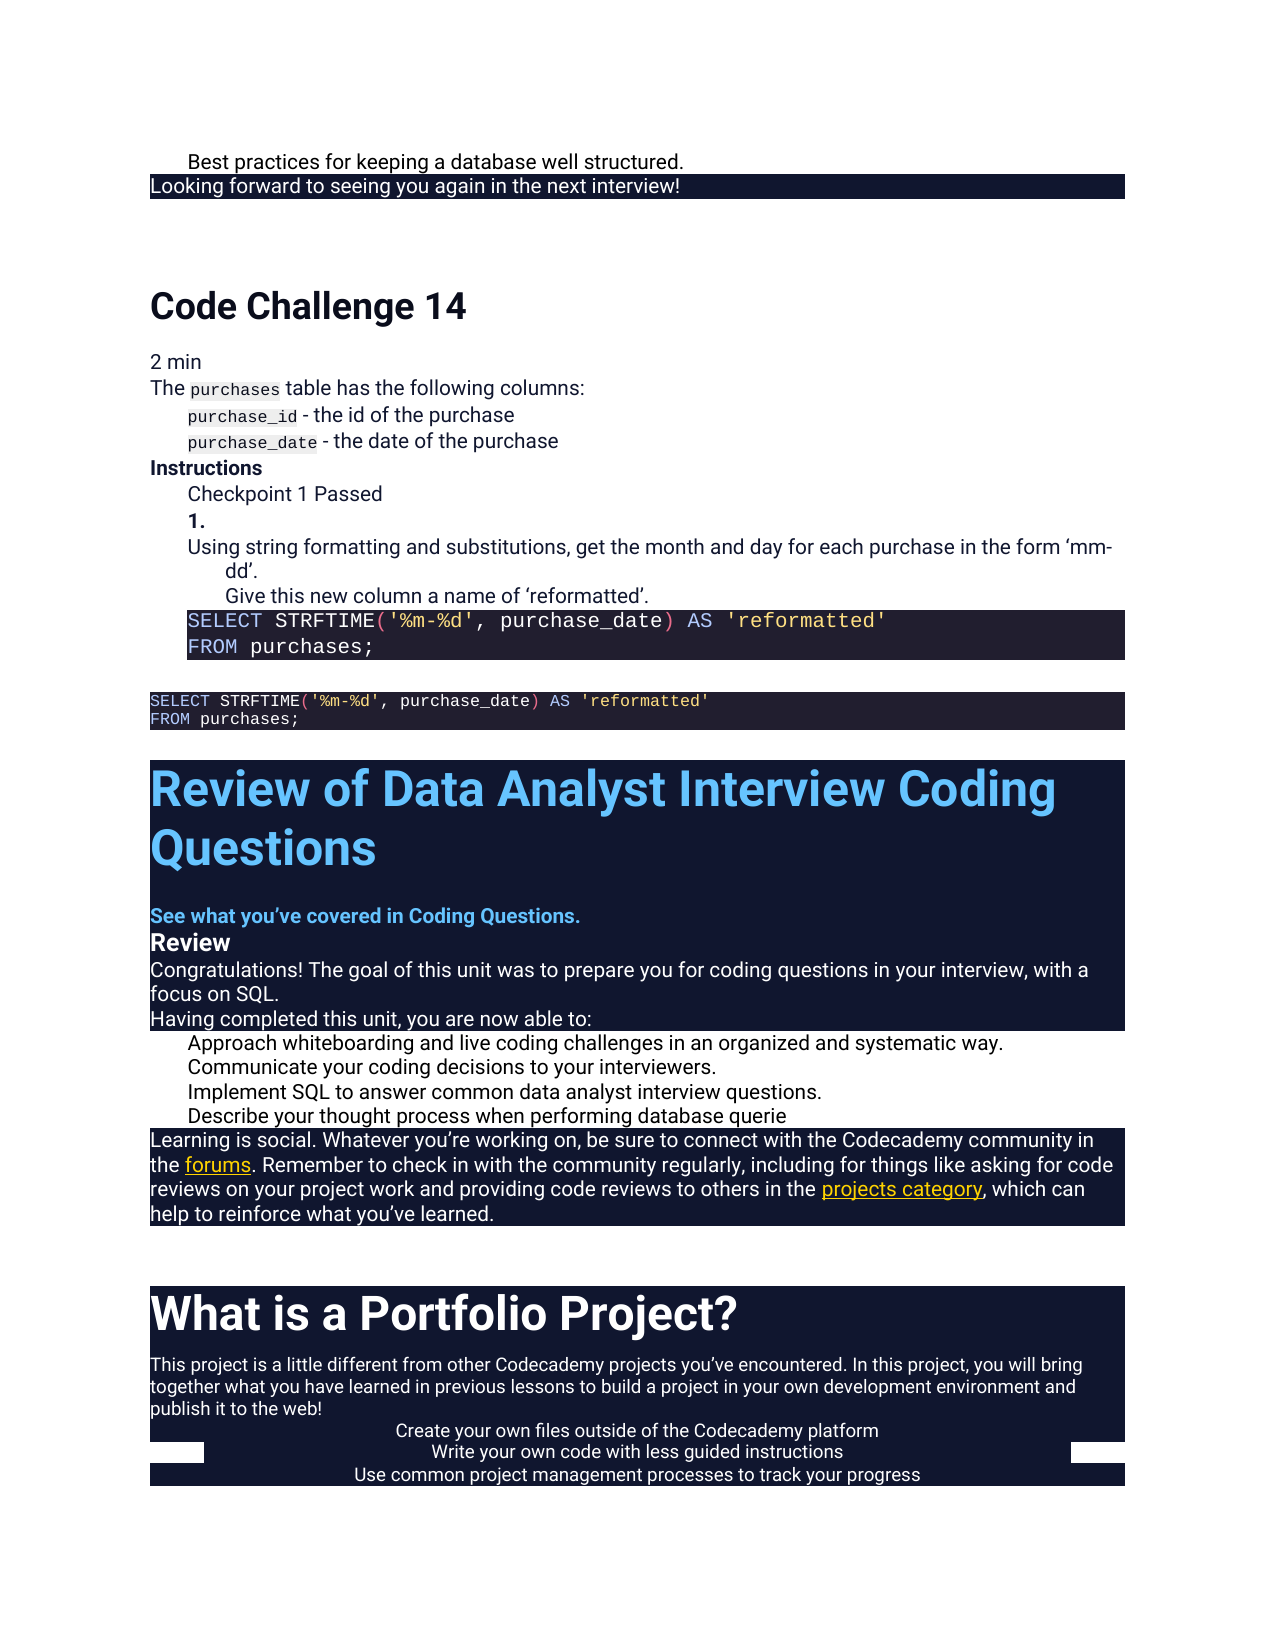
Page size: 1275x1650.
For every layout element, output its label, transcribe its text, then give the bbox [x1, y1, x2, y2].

list purchase_date - the date of the purchase [187, 429, 1125, 454]
text Use common project management processes to track your progress [150, 1463, 1125, 1486]
list Implement SQL to answer common data analyst interview questions. [187, 1080, 1125, 1104]
list 1. [187, 509, 1125, 533]
text SELECT STRFTIME('%m-%d', purchase_date) AS 'reformatted' [150, 692, 1125, 711]
list Best practices for keeping a database well structured. [187, 150, 1125, 174]
text FROM purchases; [150, 711, 1125, 730]
text Congratulations! The goal of this unit was to prepare you for coding questions in your interview, with a focus on SQL. [150, 958, 1125, 1007]
list Communicate your coding decisions to your interviewers. [187, 1055, 1125, 1080]
text Create your own files outside of the Codecademy platform [150, 1419, 1125, 1442]
text 2 min [150, 350, 1125, 374]
subtitle Review of Data Analyst Interview Coding Questions [150, 760, 1125, 877]
text The purchases table has the following columns: [150, 376, 1125, 401]
text Looking forward to seeing you again in the next interview! [150, 174, 1125, 199]
text Having completed this unit, you are now able to: [150, 1007, 1125, 1031]
text Write your own code with less guided instructions [204, 1442, 1071, 1463]
subtitle Code Challenge 14 [150, 284, 1125, 328]
list FROM purchases; [187, 636, 1125, 660]
list SELECT STRFTIME('%m-%d', purchase_date) AS 'reformatted' [187, 610, 1125, 634]
list purchase_id - the id of the purchase [187, 403, 1125, 427]
list Describe your thought process when performing database queries. [187, 1104, 1125, 1128]
text See what you’ve covered in Coding Questions. [150, 904, 1125, 928]
subtitle What is a Portfolio Project? [150, 1286, 1125, 1342]
list Using string formatting and substitutions, get the month and day for each purchase in the form ‘mm-dd’. Give this new column a name of ‘reformatted’. [187, 535, 1125, 608]
subtitle Review [150, 928, 1125, 958]
text Instructions [150, 456, 1125, 480]
text Learning is social. Whatever you’re working on, be sure to connect with the Codecademy community in the forums. Remember to check in with the community regularly, including for things like asking for code reviews on your project work and providing code reviews to others in the projects category, which can help to reinforce what you’ve learned. [150, 1128, 1125, 1226]
list Checkpoint 1 Passed [187, 482, 1125, 507]
text This project is a little different from other Codecademy projects you’ve encountered. In this project, you will bring together what you have learned in previous lessons to build a project in your own development environment and publish it to the web! [150, 1354, 1125, 1419]
list Approach whiteboarding and live coding challenges in an organized and systematic way. [187, 1031, 1125, 1055]
